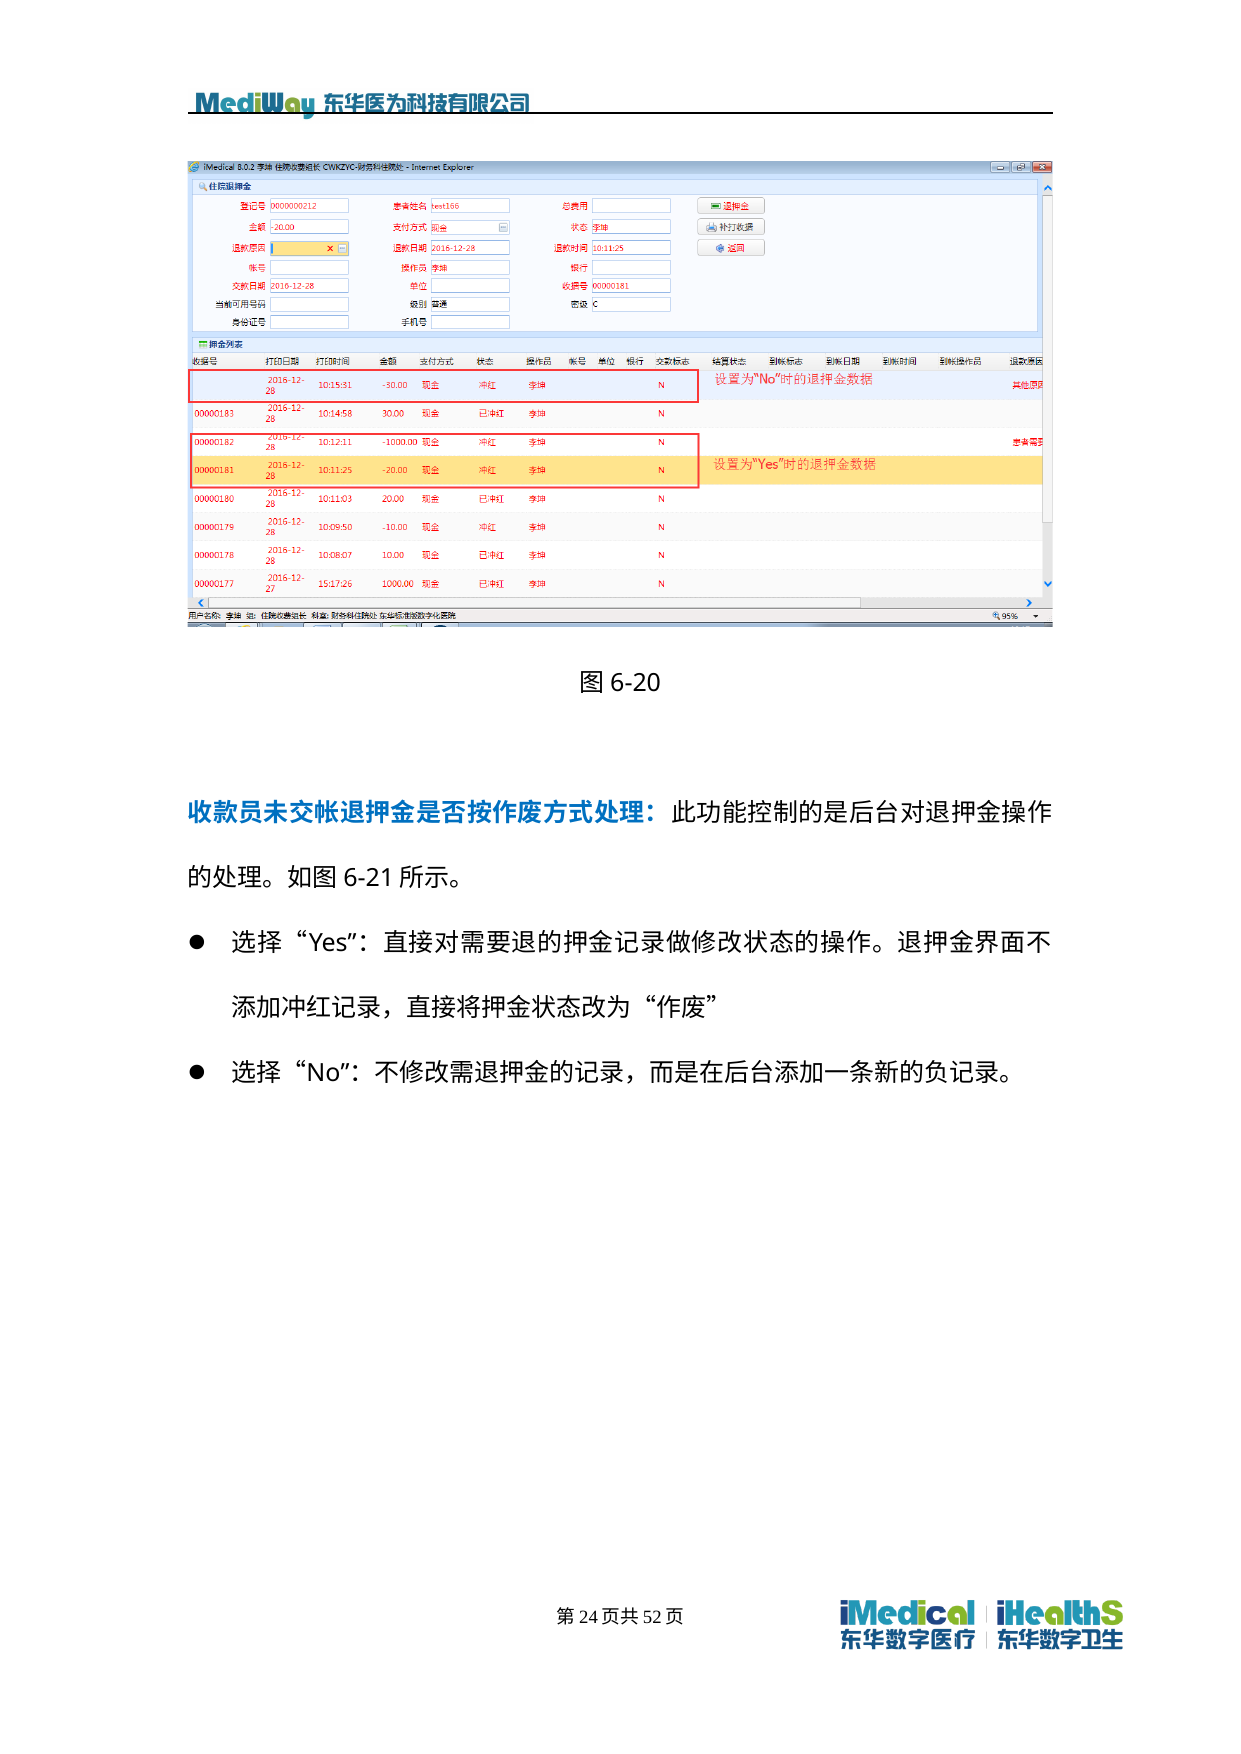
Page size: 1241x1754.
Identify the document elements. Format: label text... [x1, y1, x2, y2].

picture [825, 1585, 1135, 1664]
list 选择“No”：不修改需退押金的记录，而是在后台添加一条新的负记录。 [187, 1038, 1053, 1103]
picture [187, 88, 535, 124]
picture [187, 161, 1053, 627]
list 选择“Yes”：直接对需要退的押金记录做修改状态的操作。退押金界面不添加冲红记录，直接将押金状态改为“作废” [187, 908, 1053, 1038]
